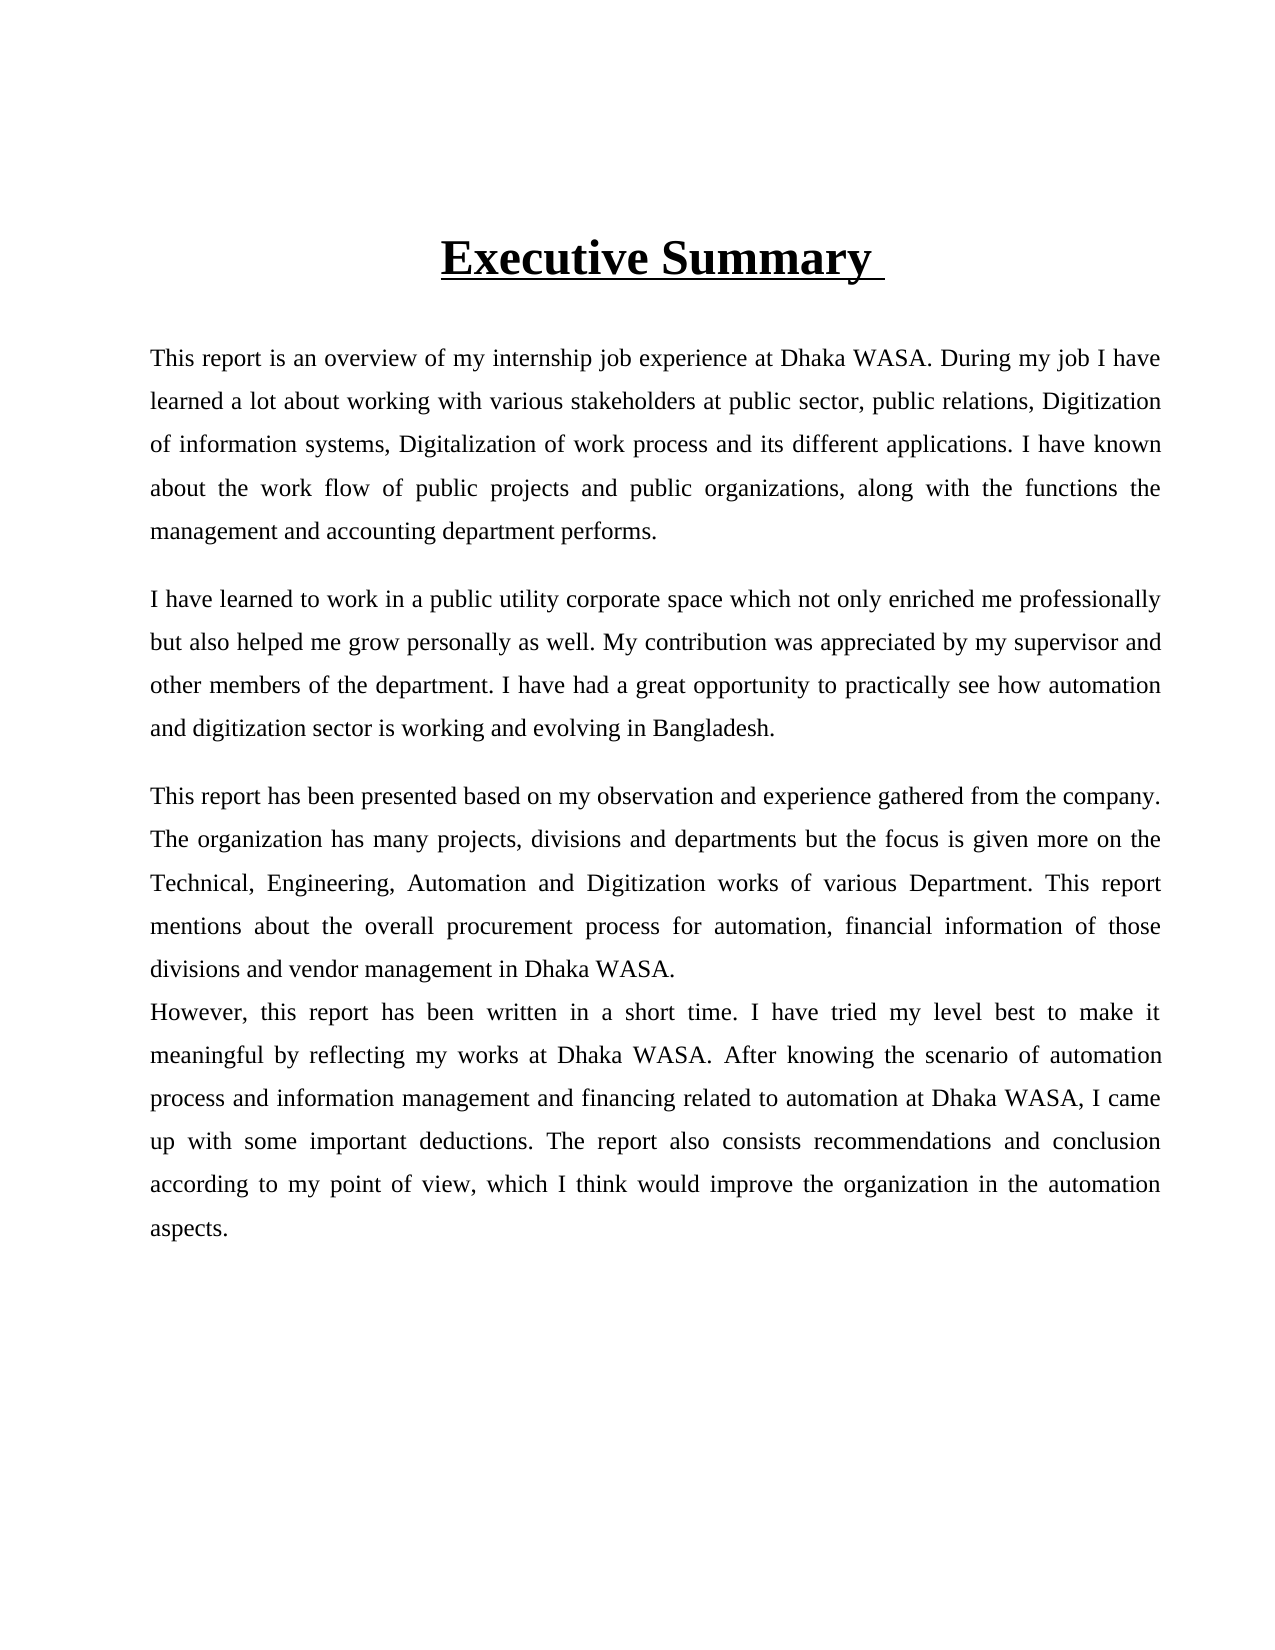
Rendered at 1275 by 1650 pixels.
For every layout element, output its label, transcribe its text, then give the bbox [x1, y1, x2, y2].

text I have learned to work in a public utility corporate space which not only enriched me professionally but also helped me grow personally as well. My contribution was appreciated by my supervisor and other members of the department. I have had a great opportunity to practically see how automation and digitization sector is working and evolving in Bangladesh. [150, 584, 1162, 742]
text Executive Summary [150, 228, 1162, 285]
text However, this report has been written in a short time. I have tried my level best to make it meaningful by reflecting my works at Dhaka WASA. After knowing the scenario of automation process and information management and financing related to automation at Dhaka WASA, I came up with some important deductions. The report also consists recommendations and conclusion according to my point of view, which I think would improve the organization in the automation aspects. [150, 997, 1162, 1241]
text This report has been presented based on my observation and experience gathered from the company. The organization has many projects, divisions and departments but the focus is given more on the Technical, Engineering, Automation and Digitization works of various Department. This report mentions about the overall procurement process for automation, financial information of those divisions and vendor management in Dhaka WASA. [150, 781, 1162, 983]
text This report is an overview of my internship job experience at Dhaka WASA. During my job I have learned a lot about working with various stakeholders at public sector, public relations, Digitization of information systems, Digitalization of work process and its different applications. I have known about the work flow of public projects and public organizations, along with the functions the management and accounting department performs. [150, 343, 1162, 544]
